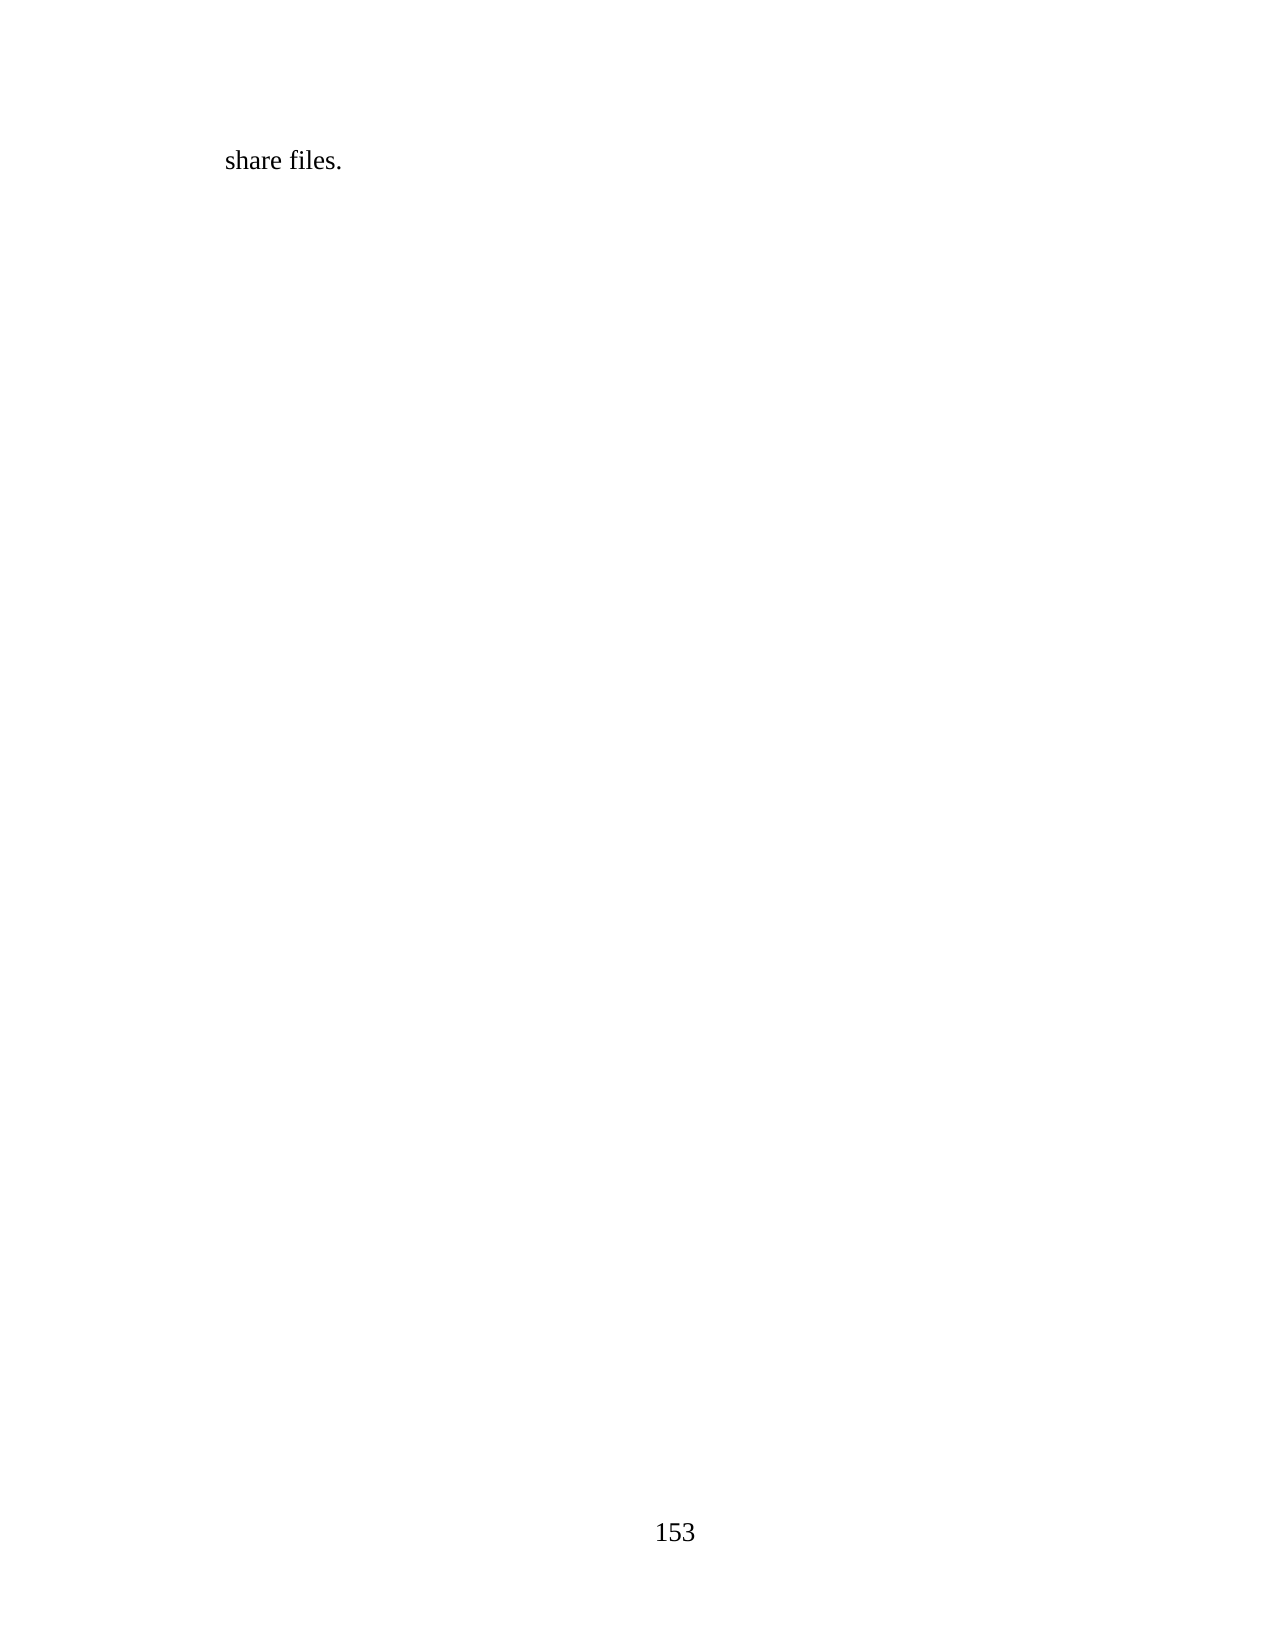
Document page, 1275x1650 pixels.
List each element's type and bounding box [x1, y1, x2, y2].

text [225, 144, 1125, 175]
